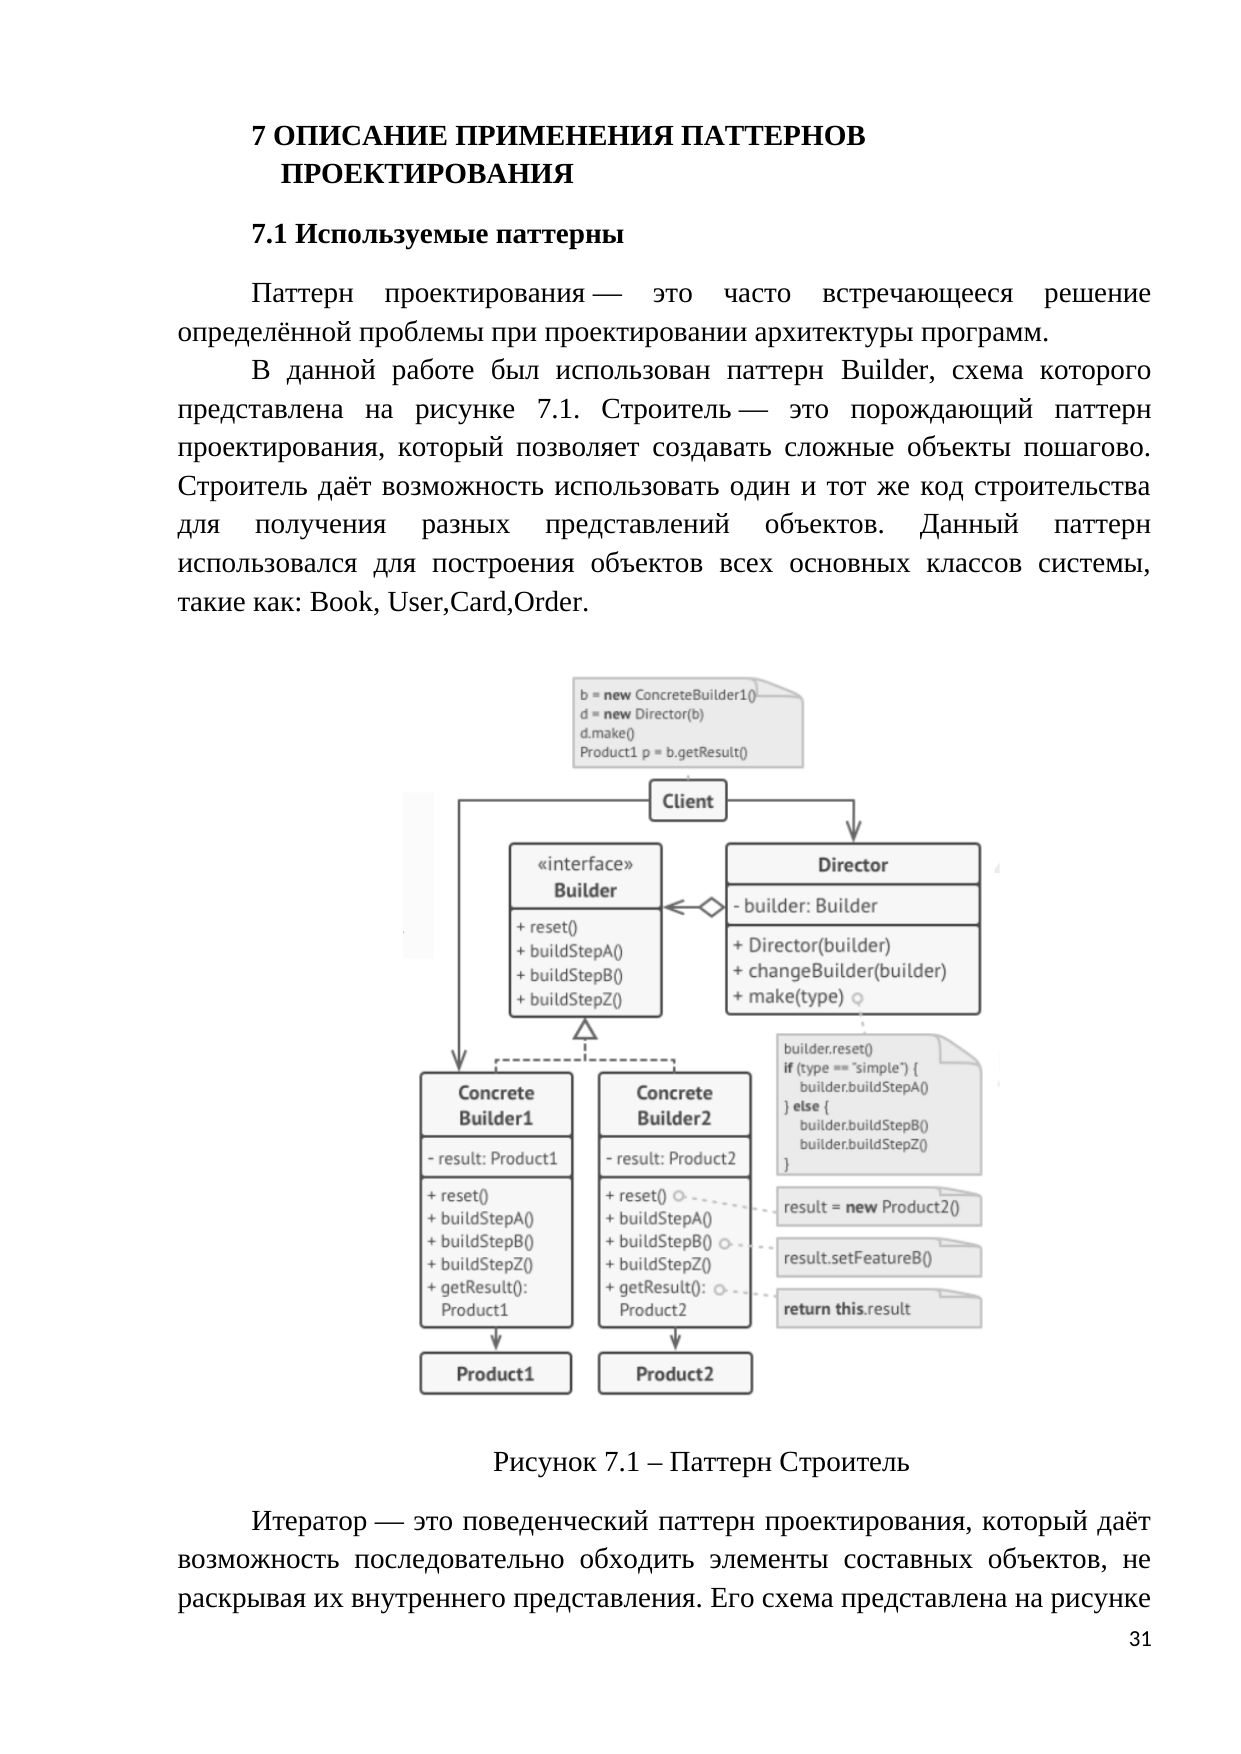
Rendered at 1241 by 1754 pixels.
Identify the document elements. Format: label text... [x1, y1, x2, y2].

text 7.1 Используемые паттерны [177, 216, 1152, 249]
text Паттерн проектирования — это часто встречающееся решение определённой проблемы при проектировании архитектуры программ. [177, 275, 1152, 347]
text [177, 1503, 1152, 1614]
text 7 ОПИСАНИЕ ПРИМЕНЕНИЯ ПАТТЕРНОВ ПРОЕКТИРОВАНИЯ [251, 118, 1152, 190]
text В данной работе был использован паттерн Builder, схема которого представлена на рисунке 7.1. Строитель — это порождающий паттерн проектирования, который позволяет создавать сложные объекты пошагово. Строитель даёт возможность использовать один и тот же код строительства для получения разных представлений объектов. Данный паттерн использовался для построения объектов всех основных классов системы, такие как: Book, User,Card,Order. [177, 352, 1152, 617]
text Рисунок 7.1 – Паттерн Строитель [177, 1444, 1152, 1477]
picture [403, 643, 1000, 1419]
